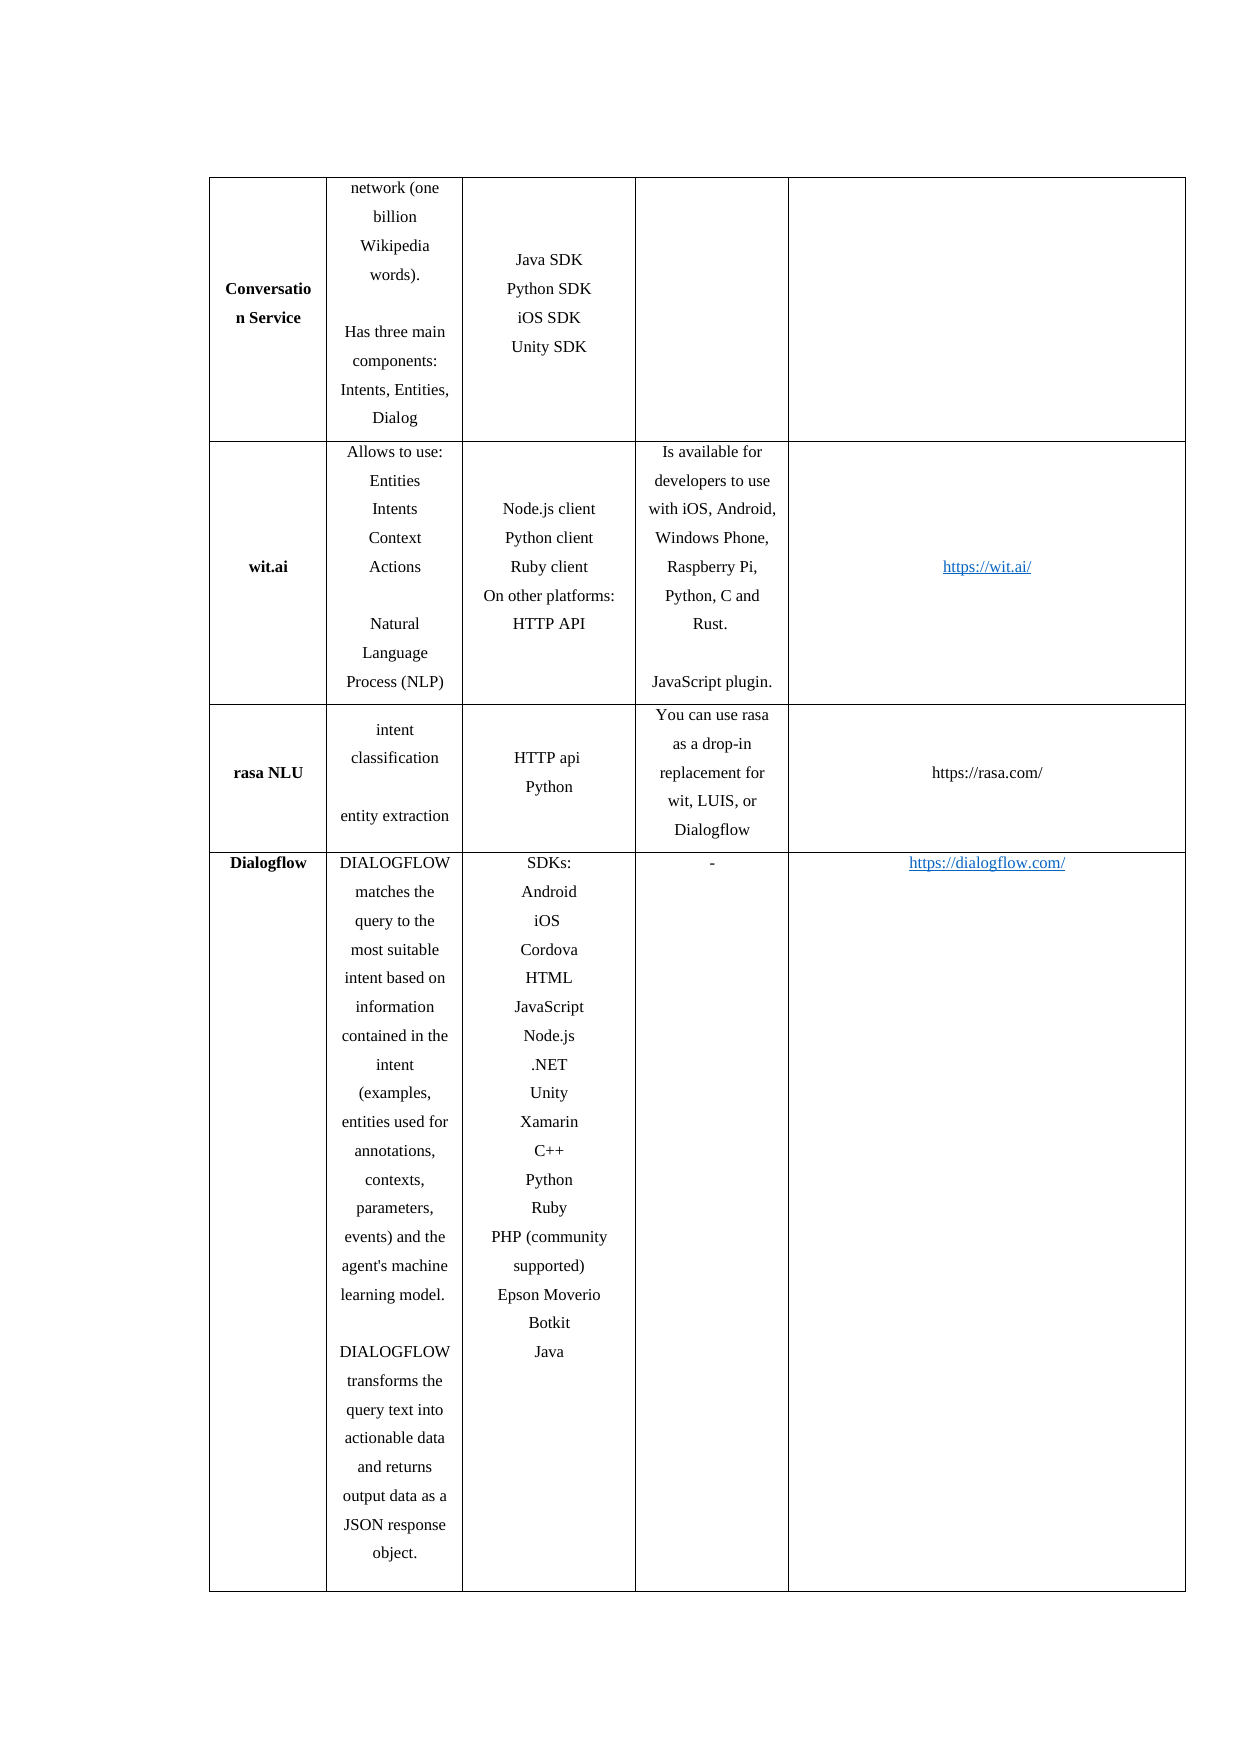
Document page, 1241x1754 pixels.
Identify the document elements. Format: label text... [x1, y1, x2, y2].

table_cell https://wit.ai/ [789, 442, 1185, 704]
table_cell Is available for developers to use with iOS, Android, Windows Phone, Raspberry Pi, Python, C and Rust. JavaScript plugin. [636, 442, 788, 704]
table_cell You can use rasa as a drop-in replacement for wit, LUIS, or Dialogflow [636, 705, 788, 852]
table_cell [463, 178, 635, 441]
table_cell HTTP api Python [463, 705, 635, 852]
table_cell intent classification entity extraction [327, 705, 462, 852]
table_cell https://rasa.com/ [789, 705, 1185, 852]
table_cell - [636, 853, 788, 1591]
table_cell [327, 178, 462, 441]
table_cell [789, 178, 1185, 441]
table_cell - [636, 178, 788, 441]
table_cell Dialogflow [210, 853, 326, 1591]
table_cell Allows to use: Entities Intents Context Actions Natural Language Process (NLP) [327, 442, 462, 704]
table_cell wit.ai [210, 442, 326, 704]
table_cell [463, 853, 635, 1591]
table_cell rasa NLU [210, 705, 326, 852]
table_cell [210, 178, 326, 441]
table_cell Node.js client Python client Ruby client On other platforms: HTTP API [463, 442, 635, 704]
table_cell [327, 853, 462, 1591]
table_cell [789, 853, 1185, 1591]
